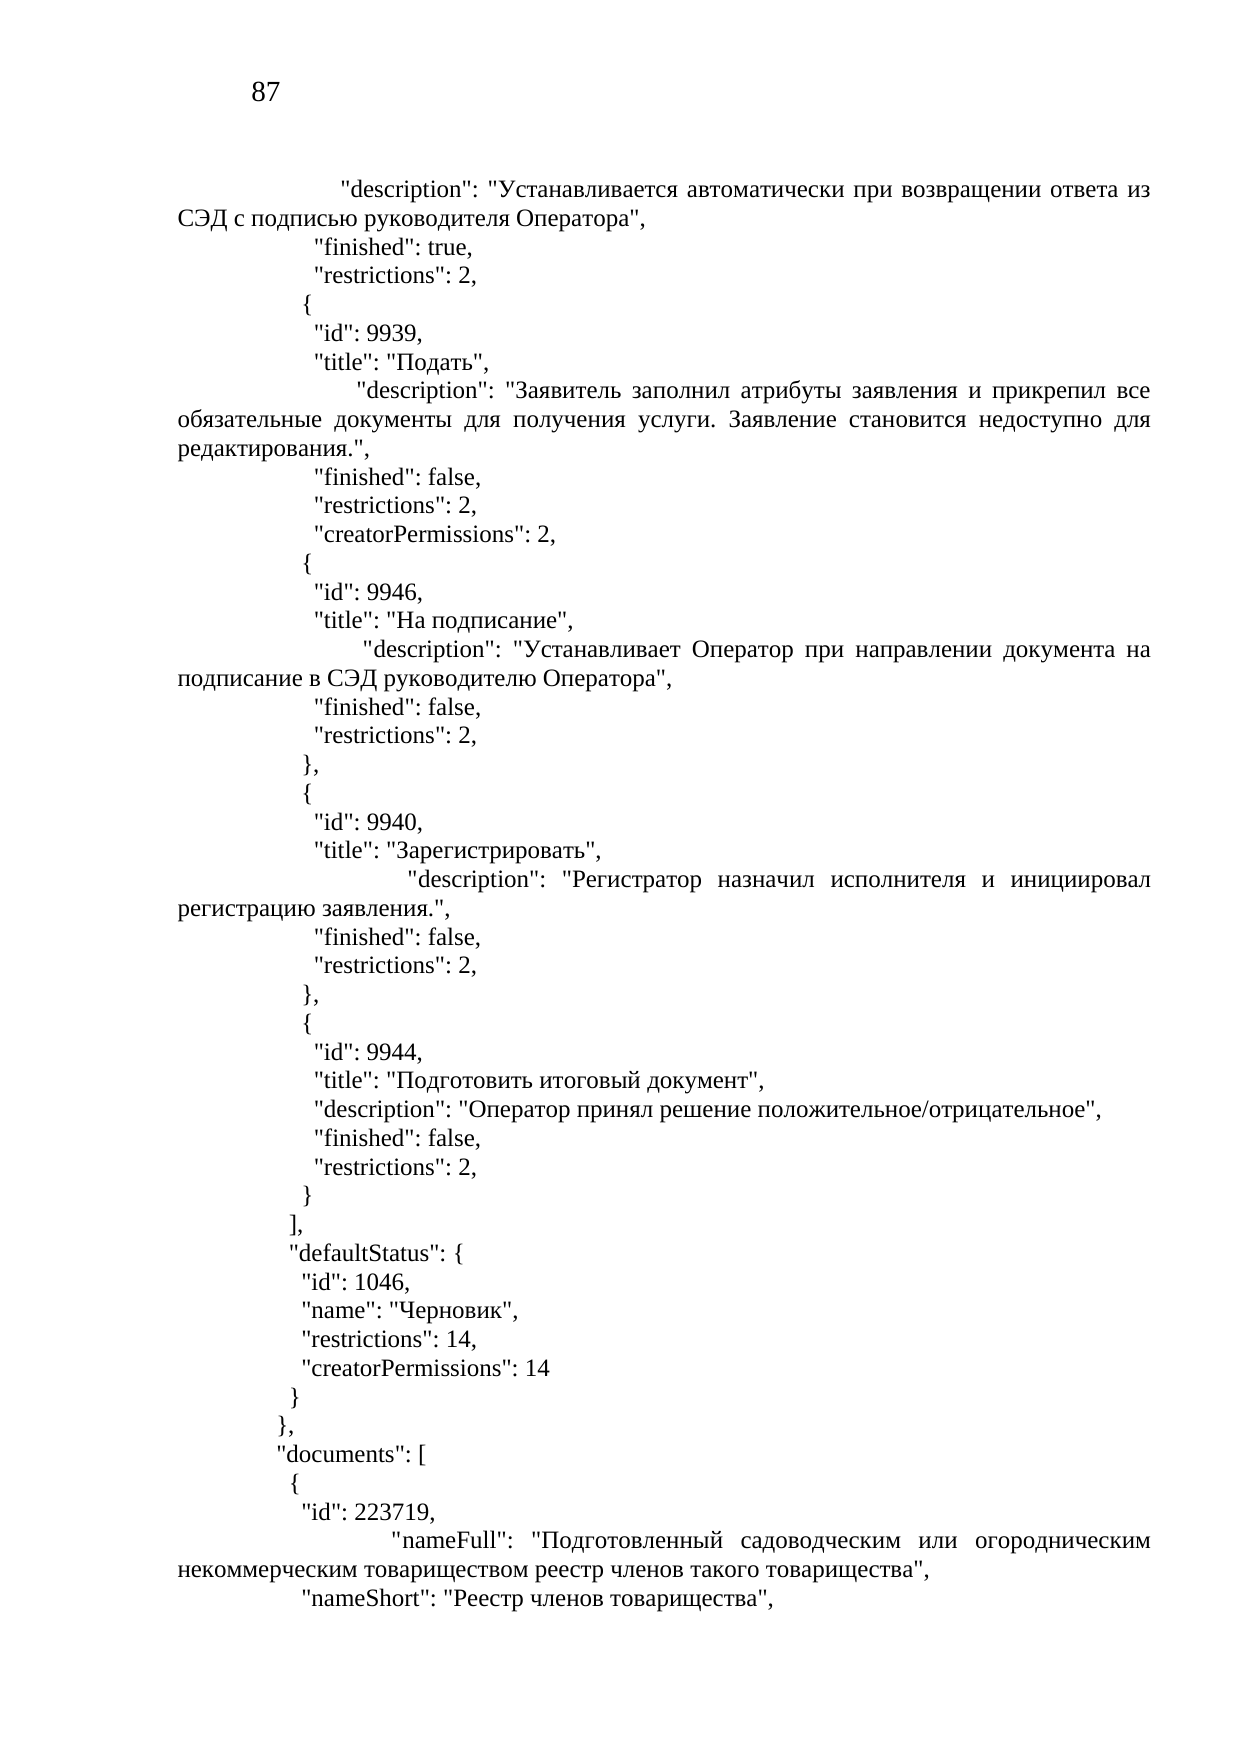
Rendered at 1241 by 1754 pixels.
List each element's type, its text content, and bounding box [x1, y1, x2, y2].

text { [177, 1468, 1152, 1497]
text "restrictions": 2, [177, 951, 1152, 979]
text "creatorPermissions": 2, [177, 519, 1152, 548]
text "finished": false, [177, 462, 1152, 491]
text "name": "Черновик", [177, 1296, 1152, 1324]
text "finished": false, [177, 922, 1152, 951]
text "id": 9939, [177, 318, 1152, 347]
text "finished": false, [177, 692, 1152, 721]
text "title": "Зарегистрировать", [177, 836, 1152, 864]
text "restrictions": 2, [177, 721, 1152, 749]
text } [177, 1181, 1152, 1209]
text ], [177, 1209, 1152, 1238]
text } [177, 1382, 1152, 1411]
text "title": "На подписание", [177, 606, 1152, 634]
text { [177, 1008, 1152, 1037]
text "id": 223719, [177, 1497, 1152, 1526]
text "nameShort": "Реестр членов товарищества", [177, 1583, 1152, 1612]
text "id": 9940, [177, 807, 1152, 836]
text "finished": false, [177, 1123, 1152, 1152]
text "description": "Заявитель заполнил атрибуты заявления и прикрепил все обязательные документы для получения услуги. Заявление становится недоступно для редактирования.", [177, 376, 1152, 462]
text "restrictions": 2, [177, 491, 1152, 519]
text "restrictions": 2, [177, 261, 1152, 289]
text "defaultStatus": { [177, 1238, 1152, 1267]
text "description": "Устанавливает Оператор при направлении документа на подписание в СЭД руководителю Оператора", [177, 634, 1152, 692]
text }, [177, 1411, 1152, 1439]
text "id": 9946, [177, 577, 1152, 606]
text "nameFull": "Подготовленный садоводческим или огородническим некоммерческим товариществом реестр членов такого товарищества", [177, 1526, 1152, 1583]
text { [177, 289, 1152, 318]
text "description": "Регистратор назначил исполнителя и инициировал регистрацию заявления.", [177, 864, 1152, 922]
text "restrictions": 14, [177, 1324, 1152, 1353]
text }, [177, 979, 1152, 1008]
text "description": "Устанавливается автоматически при возвращении ответа из СЭД с подписью руководителя Оператора", [177, 174, 1152, 232]
text "documents": [ [177, 1439, 1152, 1468]
text "finished": true, [177, 232, 1152, 261]
text "creatorPermissions": 14 [177, 1353, 1152, 1382]
text "id": 9944, [177, 1037, 1152, 1066]
text "title": "Подать", [177, 347, 1152, 376]
text "description": "Оператор принял решение положительное/отрицательное", [177, 1094, 1152, 1123]
text { [177, 778, 1152, 807]
text "restrictions": 2, [177, 1152, 1152, 1181]
text { [177, 548, 1152, 577]
text }, [177, 749, 1152, 778]
text "title": "Подготовить итоговый документ", [177, 1066, 1152, 1094]
text "id": 1046, [177, 1267, 1152, 1296]
